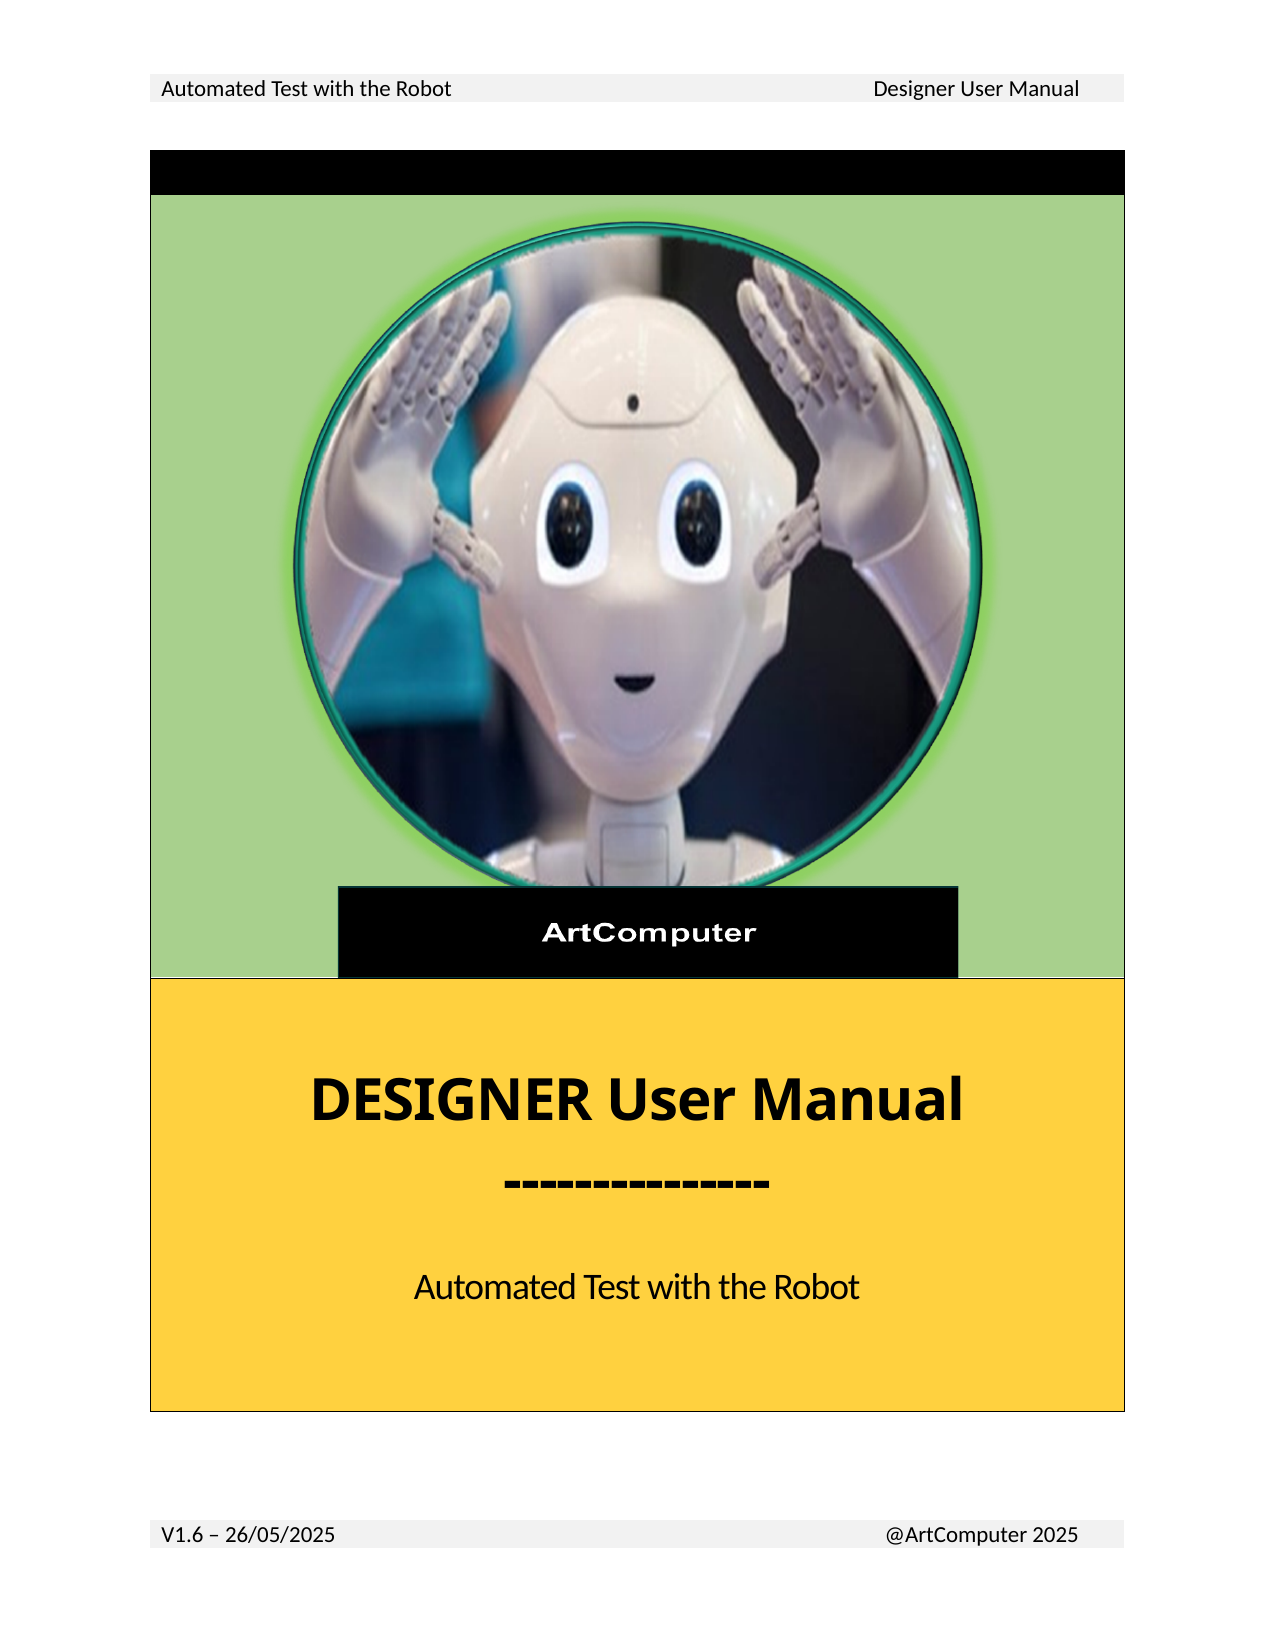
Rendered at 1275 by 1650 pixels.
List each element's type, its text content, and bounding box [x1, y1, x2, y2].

table_cell [151, 195, 337, 977]
table_cell [959, 195, 1124, 977]
table_header [151, 151, 1124, 194]
picture [267, 195, 1008, 978]
table_cell DESIGNER User Manual --------------- Automated Test with the Robot [151, 979, 1124, 1411]
